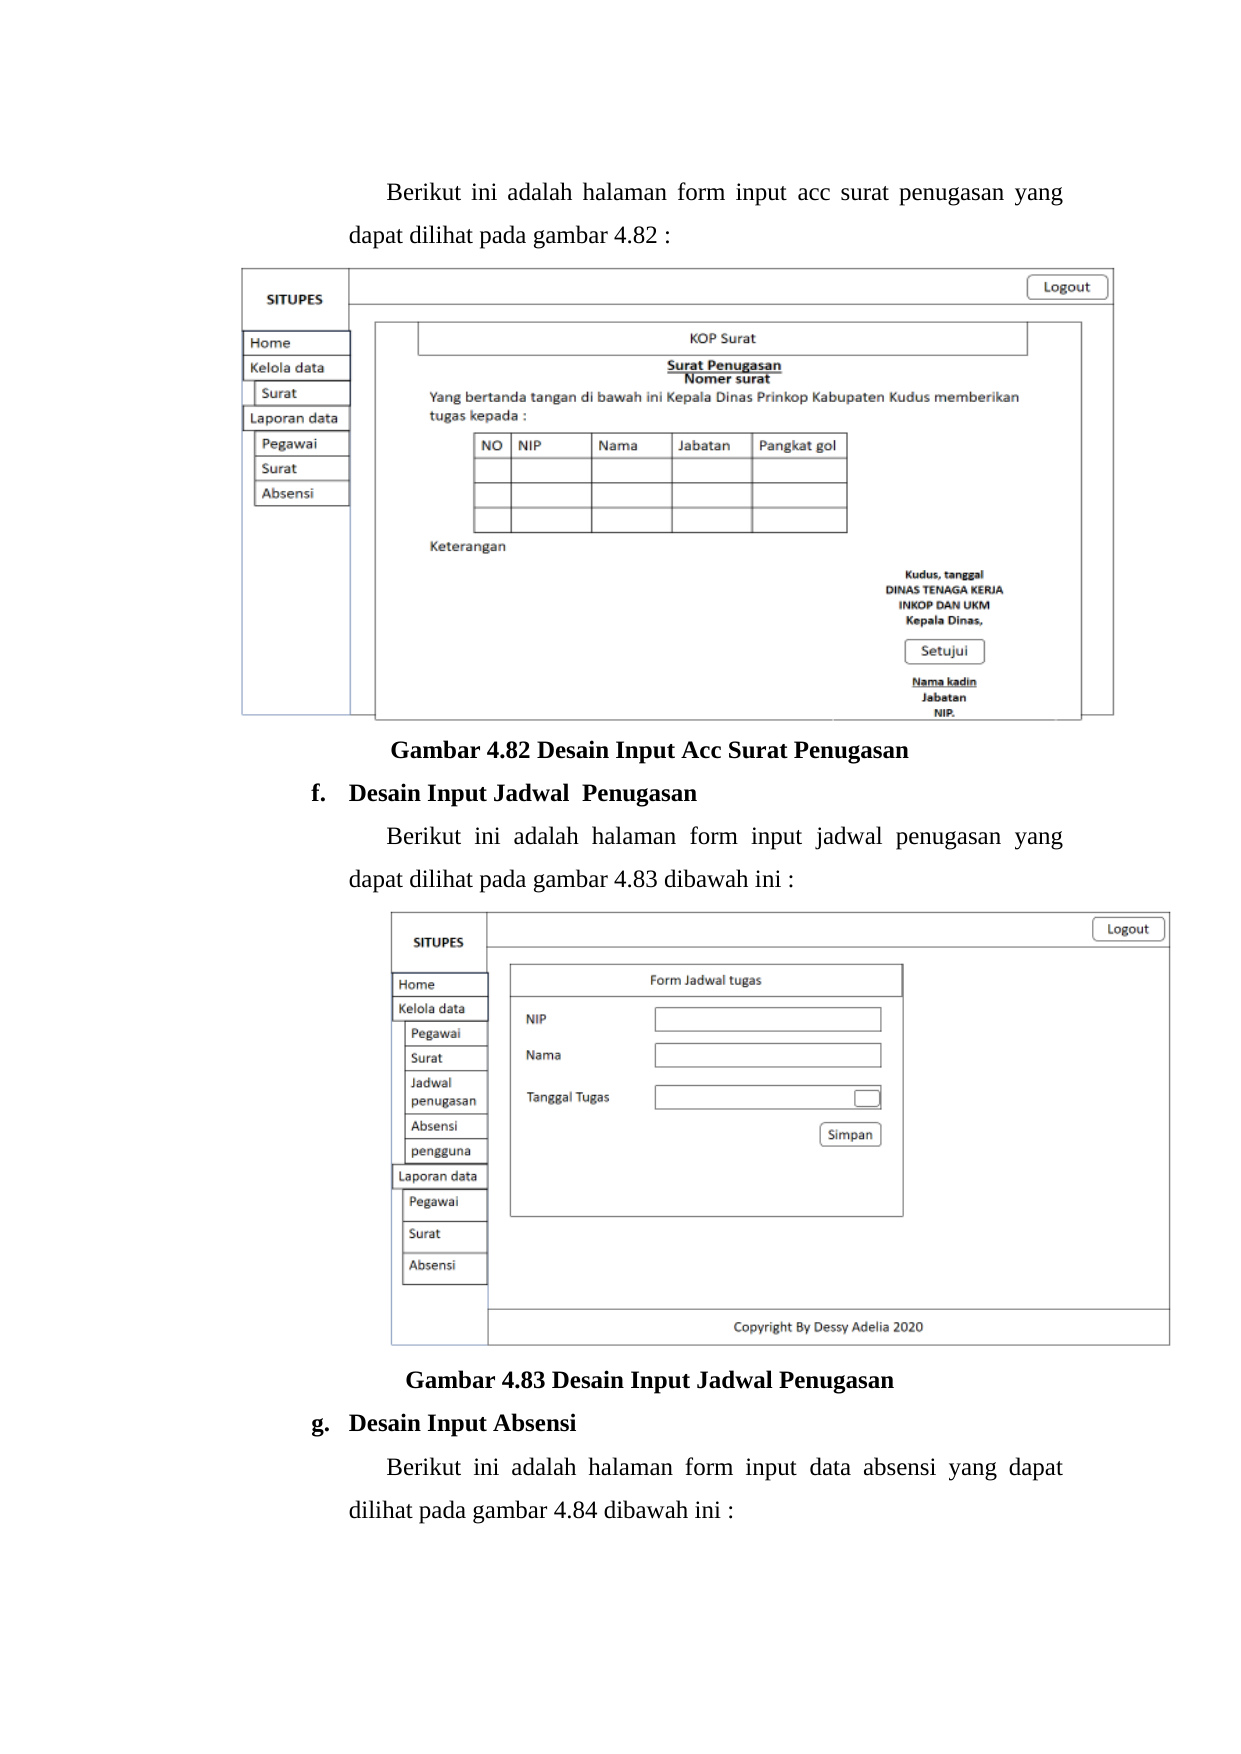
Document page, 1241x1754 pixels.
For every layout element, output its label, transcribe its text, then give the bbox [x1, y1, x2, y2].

picture [386, 907, 1179, 1352]
picture [236, 263, 1124, 722]
list Desain Input Jadwal Penugasan [311, 778, 1063, 807]
list Berikut ini adalah halaman form input jadwal penugasan yang dapat dilihat pada gambar 4.83 dibawah ini : [349, 821, 1063, 893]
list Berikut ini adalah halaman form input acc surat penugasan yang dapat dilihat pada gambar 4.82 : [349, 177, 1063, 249]
text Gambar 4.83 Desain Input Jadwal Penugasan [236, 1365, 1063, 1394]
text Gambar 4.82 Desain Input Acc Surat Penugasan [236, 735, 1063, 764]
list Desain Input Absensi [311, 1408, 1063, 1437]
list Berikut ini adalah halaman form input data absensi yang dapat dilihat pada gambar 4.84 dibawah ini : [349, 1452, 1063, 1523]
